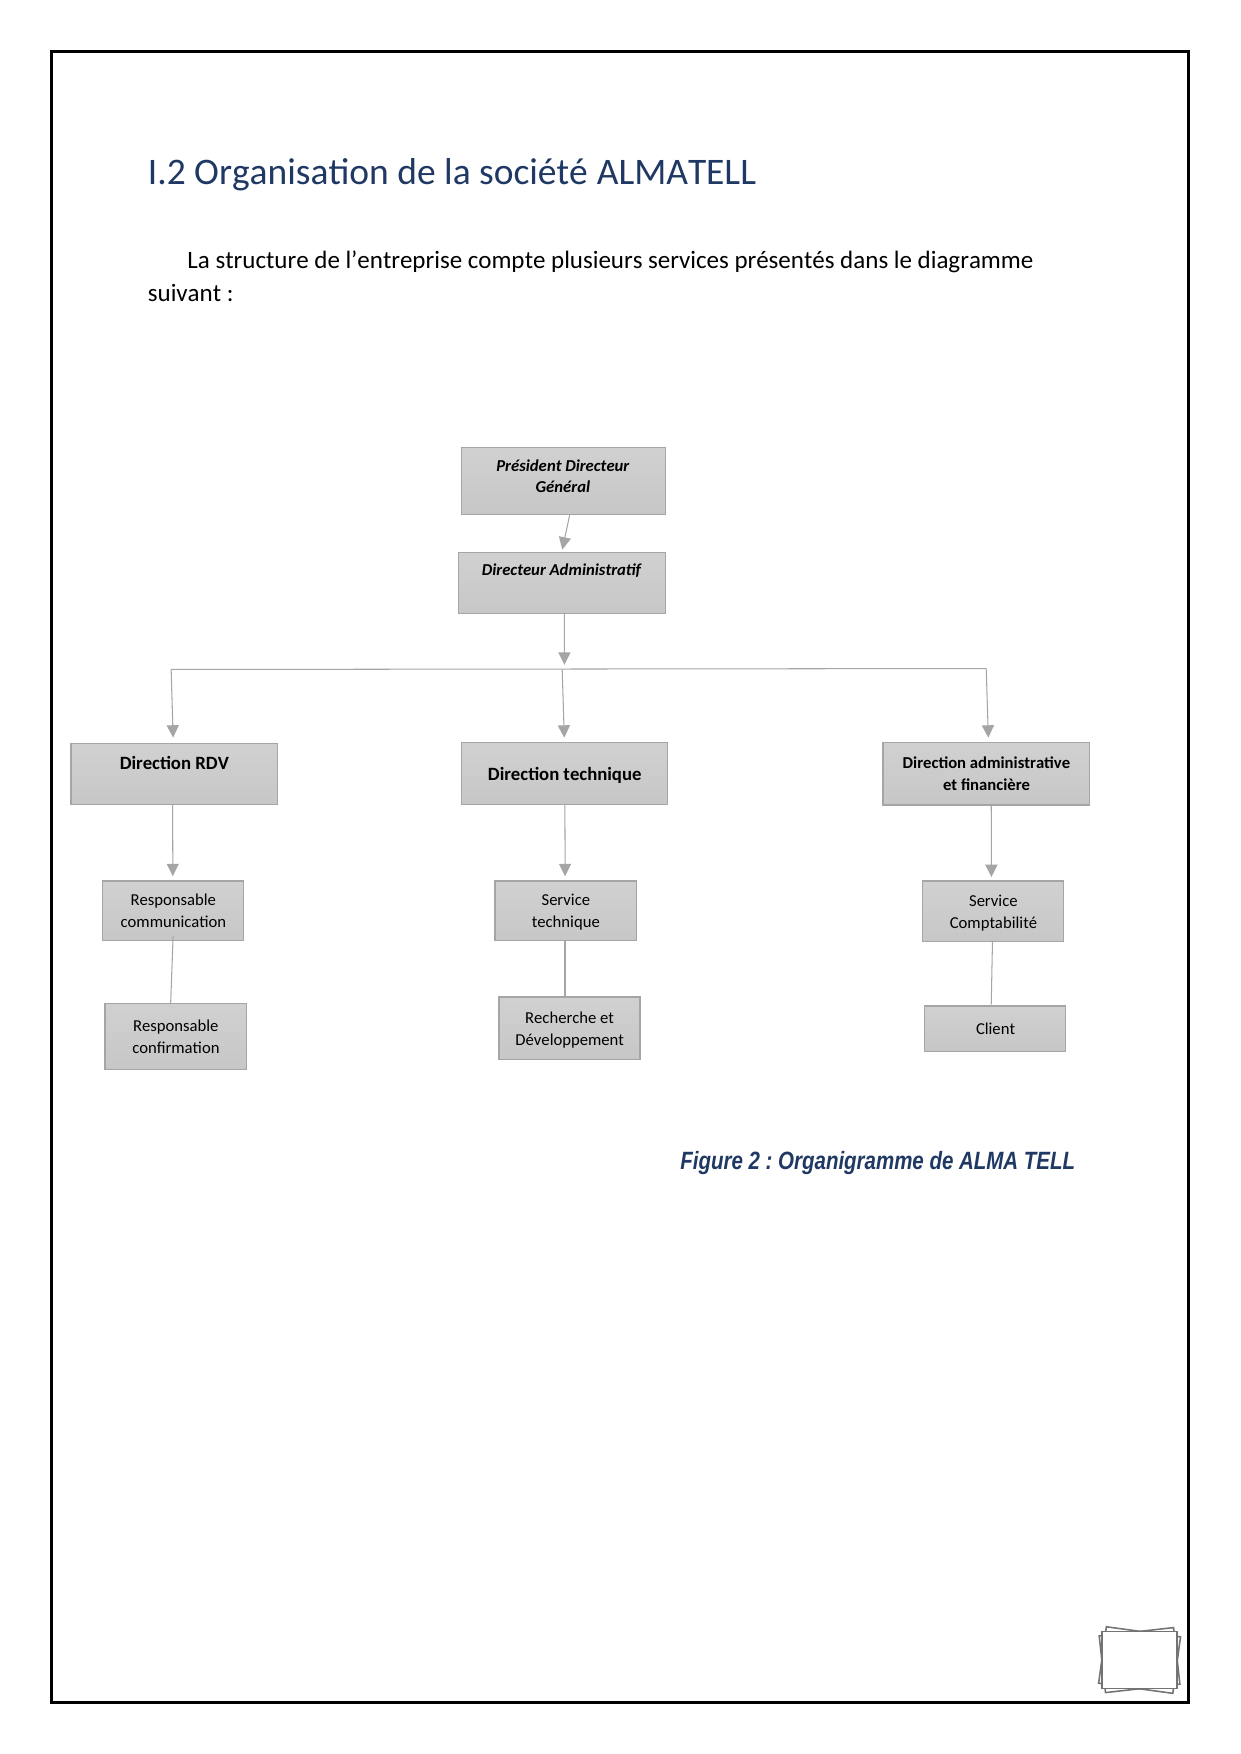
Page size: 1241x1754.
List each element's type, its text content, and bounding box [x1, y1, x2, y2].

text La structure de l’entreprise compte plusieurs services présentés dans le diagramme suivant : [148, 244, 1092, 307]
subtitle I.2 Organisation de la société ALMATELL [148, 148, 1092, 193]
